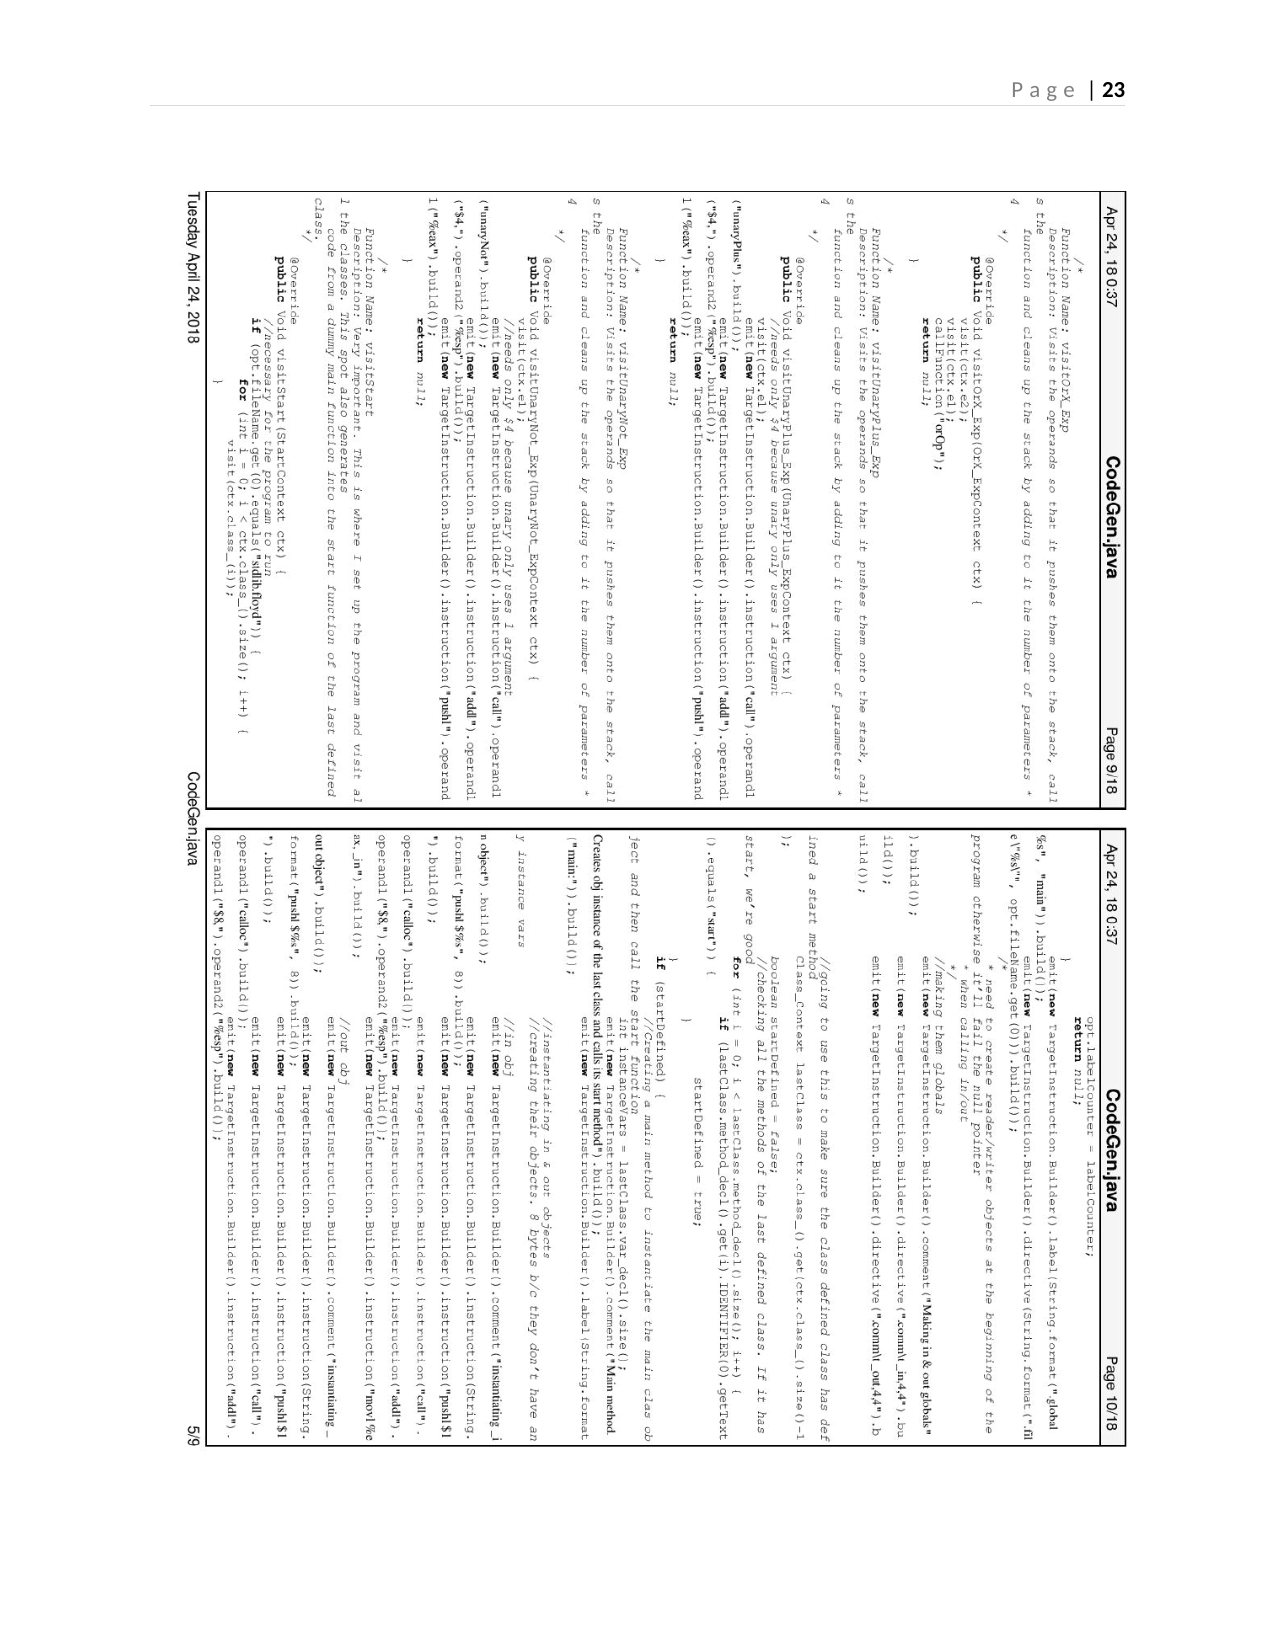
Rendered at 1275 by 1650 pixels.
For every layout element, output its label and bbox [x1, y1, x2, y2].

picture [146, 152, 1177, 1486]
